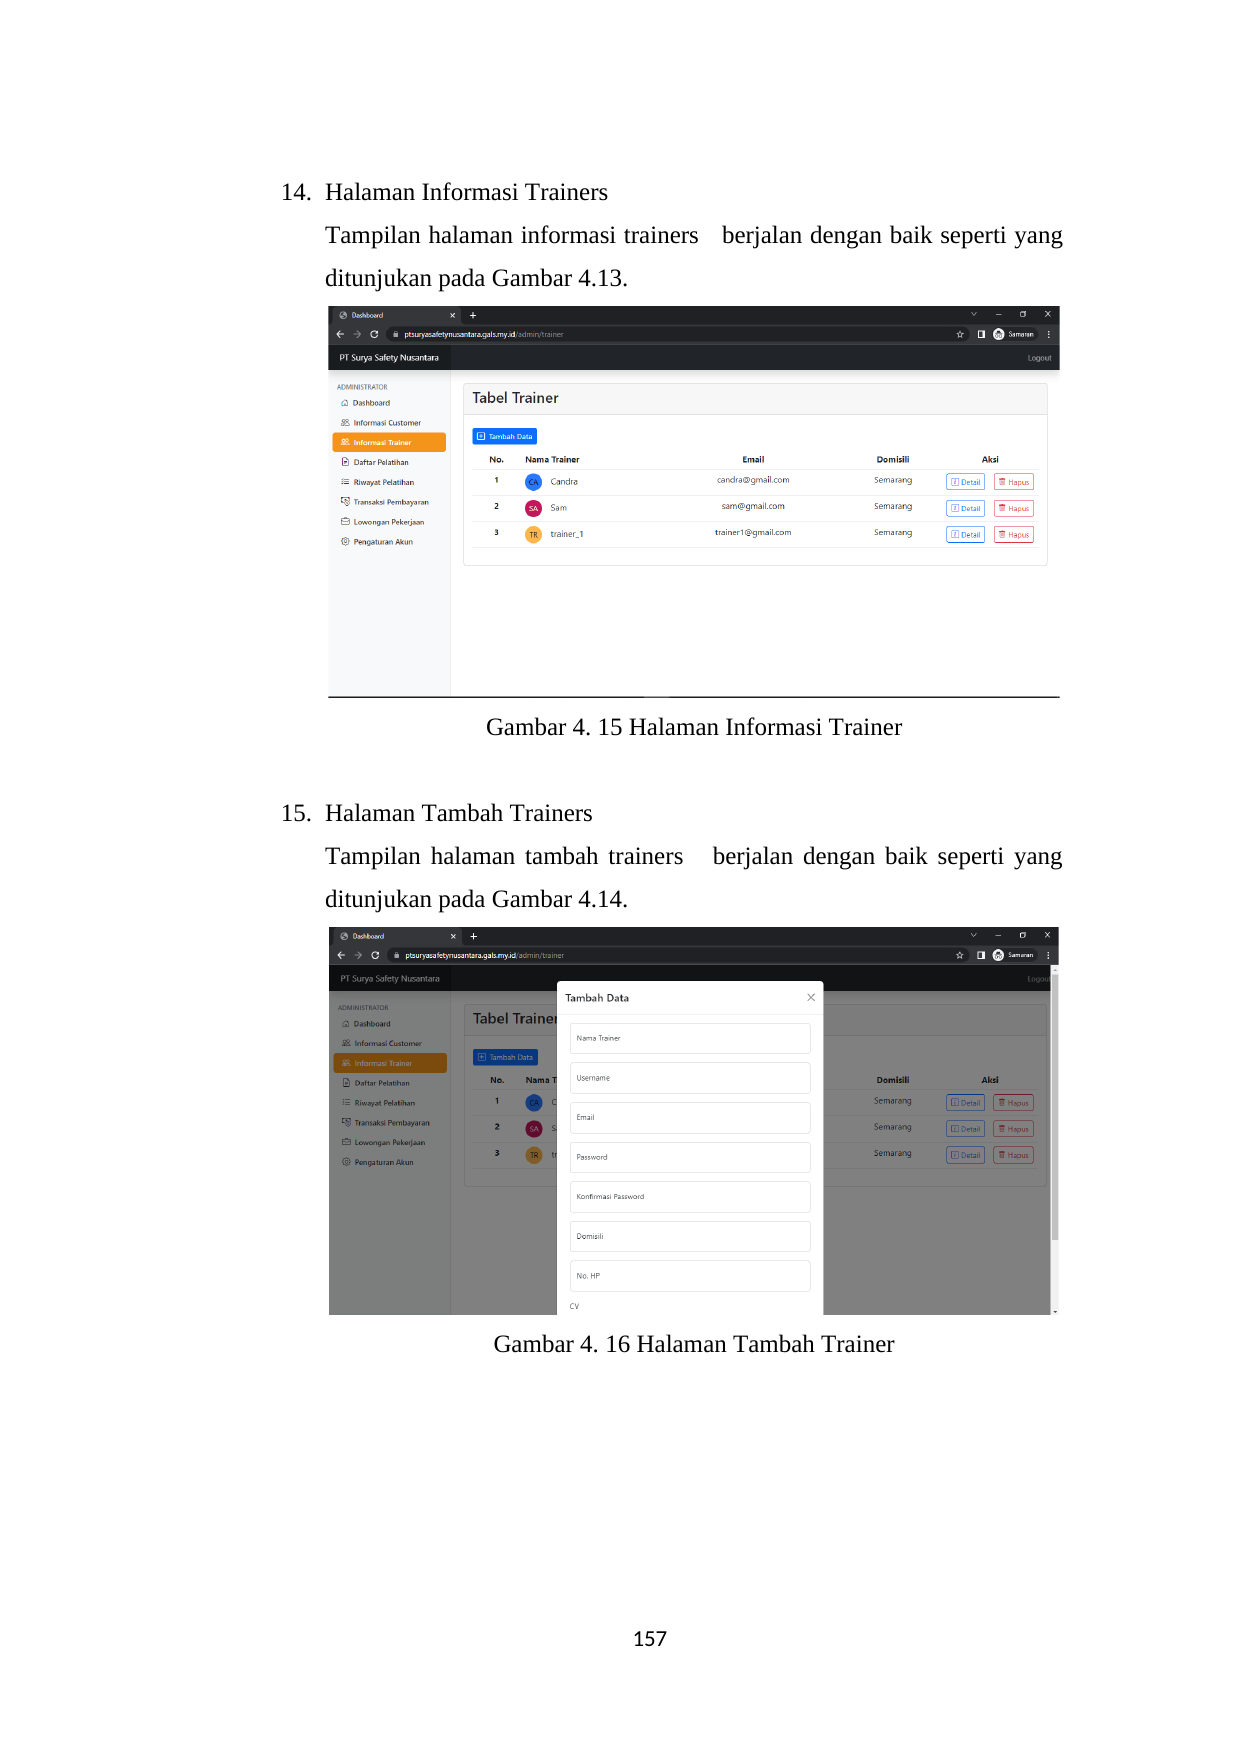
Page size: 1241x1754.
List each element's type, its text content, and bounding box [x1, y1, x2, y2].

picture [329, 927, 1059, 1315]
list Halaman Informasi Trainers [281, 177, 1063, 206]
list Halaman Tambah Trainers [281, 798, 1063, 827]
list Tampilan halaman informasi trainers berjalan dengan baik seperti yang ditunjukan pada Gambar 4.13. [325, 220, 1063, 292]
picture [328, 306, 1060, 698]
list Tampilan halaman tambah trainers berjalan dengan baik seperti yang ditunjukan pada Gambar 4.14. [325, 841, 1063, 913]
list Gambar 4. 15 Halaman Informasi Trainer [325, 712, 1063, 741]
